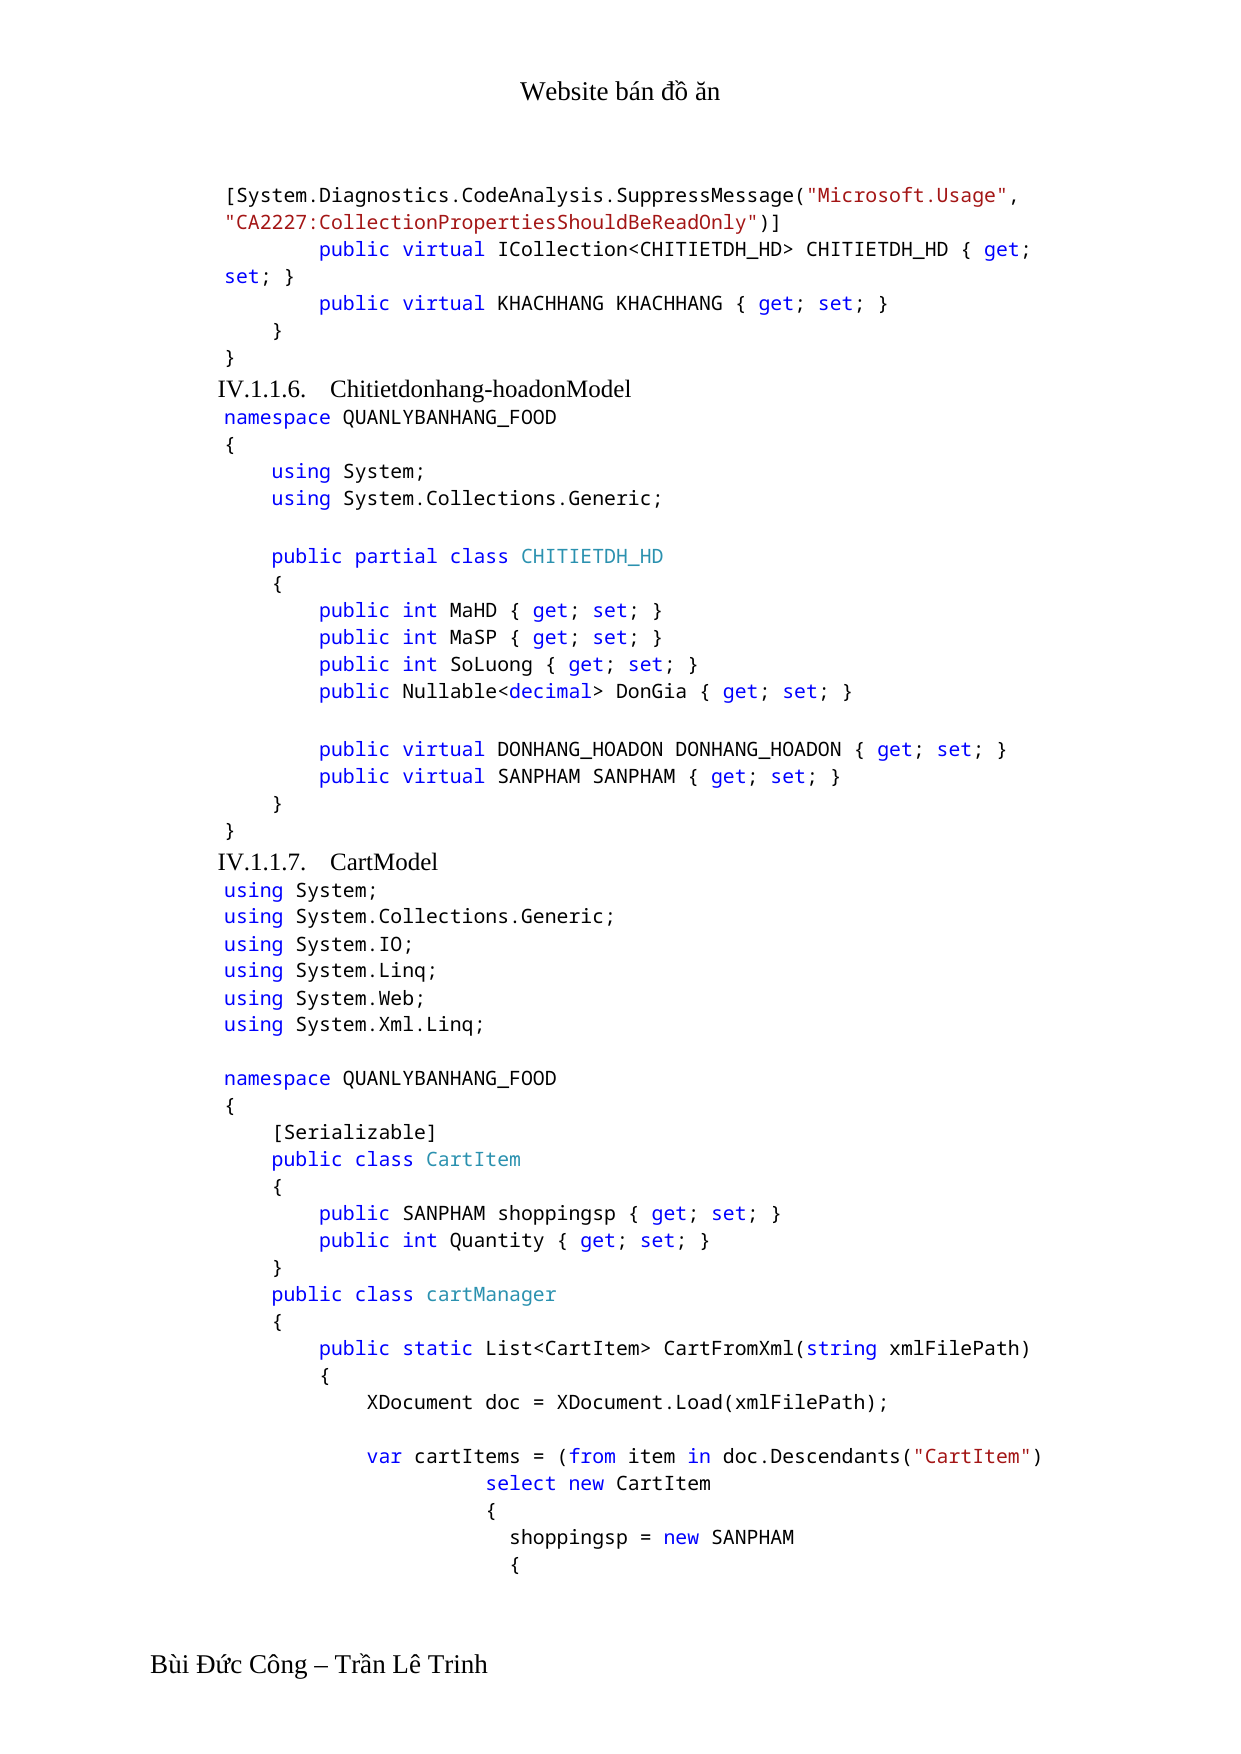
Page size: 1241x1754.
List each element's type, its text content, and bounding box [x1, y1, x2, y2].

text { [224, 1173, 1090, 1199]
text public class CartItem [224, 1146, 1090, 1173]
text select new CartItem [224, 1469, 1090, 1496]
text using System; [224, 457, 1090, 484]
subtitle Chitietdonhang-hoadonModel [217, 374, 1090, 403]
text { [224, 430, 1090, 457]
text public virtual SANPHAM SANPHAM { get; set; } [224, 762, 1090, 789]
text namespace QUANLYBANHANG_FOOD [224, 403, 1090, 430]
text } [224, 789, 1090, 816]
text public virtual DONHANG_HOADON DONHANG_HOADON { get; set; } [224, 735, 1090, 762]
text { [224, 1550, 1090, 1577]
text public int SoLuong { get; set; } [224, 650, 1090, 677]
text using System.IO; [224, 930, 1090, 957]
text public int MaSP { get; set; } [224, 623, 1090, 650]
text public virtual KHACHHANG KHACHHANG { get; set; } [224, 289, 1090, 316]
text using System.Collections.Generic; [224, 903, 1090, 930]
text [Serializable] [224, 1119, 1090, 1146]
text public static List<CartItem> CartFromXml(string xmlFilePath) [224, 1334, 1090, 1361]
text XDocument doc = XDocument.Load(xmlFilePath); [224, 1388, 1090, 1415]
text shoppingsp = new SANPHAM [224, 1523, 1090, 1550]
text } [224, 816, 1090, 843]
text { [224, 1361, 1090, 1388]
subtitle CartModel [217, 847, 1090, 876]
text { [224, 1307, 1090, 1334]
text public class cartManager [224, 1281, 1090, 1307]
text } [224, 1253, 1090, 1281]
text public Nullable<decimal> DonGia { get; set; } [224, 677, 1090, 704]
text public partial class CHITIETDH_HD [224, 542, 1090, 569]
text public int Quantity { get; set; } [224, 1227, 1090, 1253]
text using System; [224, 876, 1090, 903]
text } [224, 343, 1090, 370]
text using System.Web; [224, 984, 1090, 1011]
text } [224, 316, 1090, 343]
text using System.Xml.Linq; [224, 1011, 1090, 1038]
text public SANPHAM shoppingsp { get; set; } [224, 1199, 1090, 1227]
text var cartItems = (from item in doc.Descendants("CartItem") [224, 1442, 1090, 1469]
text { [224, 1496, 1090, 1523]
text public virtual ICollection<CHITIETDH_HD> CHITIETDH_HD { get; set; } [224, 235, 1090, 289]
text { [224, 1092, 1090, 1119]
text using System.Collections.Generic; [224, 484, 1090, 511]
text [System.Diagnostics.CodeAnalysis.SuppressMessage("Microsoft.Usage", "CA2227:CollectionPropertiesShouldBeReadOnly")] [224, 150, 1090, 235]
text namespace QUANLYBANHANG_FOOD [224, 1065, 1090, 1092]
text { [224, 569, 1090, 596]
text public int MaHD { get; set; } [224, 596, 1090, 623]
text using System.Linq; [224, 957, 1090, 984]
